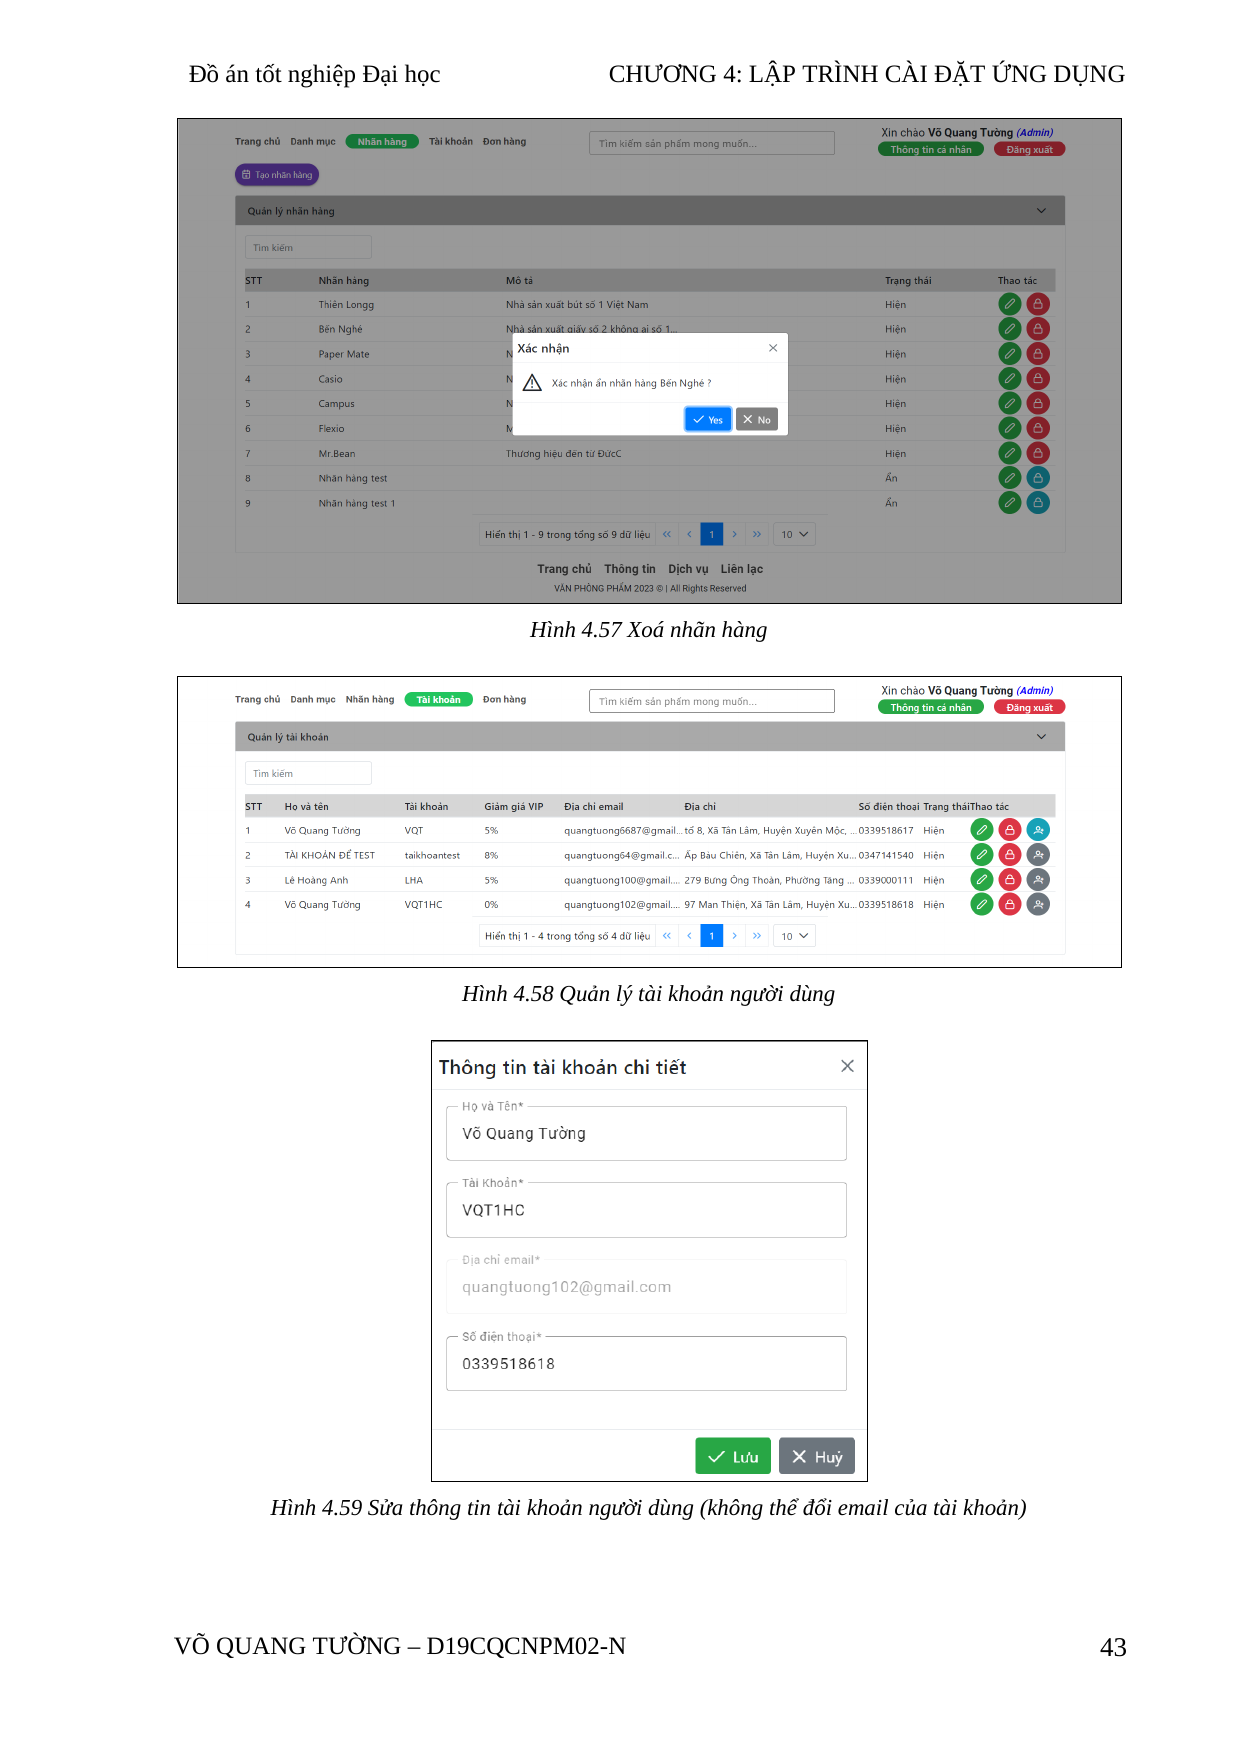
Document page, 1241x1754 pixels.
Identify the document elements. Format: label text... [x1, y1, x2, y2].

picture [178, 677, 1121, 967]
picture [432, 1041, 867, 1481]
picture [178, 119, 1121, 603]
